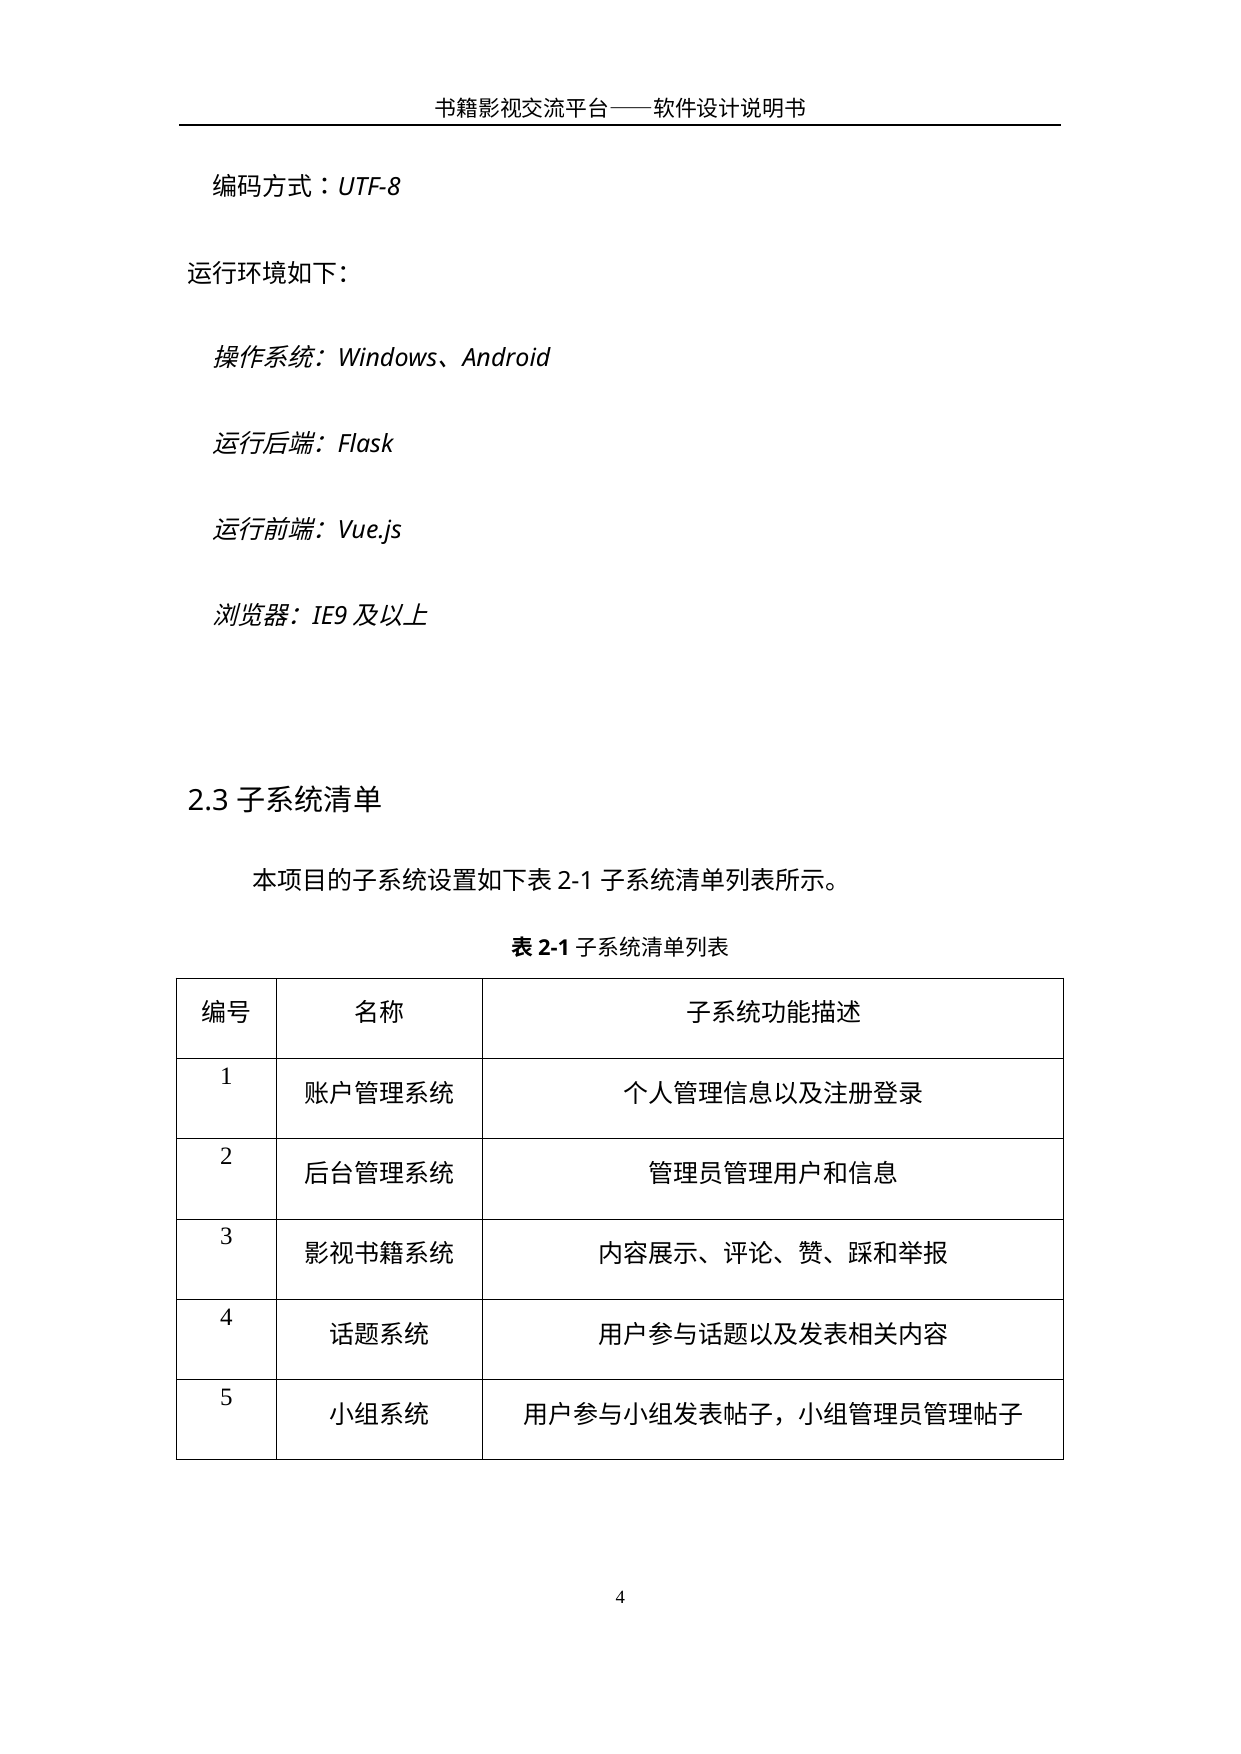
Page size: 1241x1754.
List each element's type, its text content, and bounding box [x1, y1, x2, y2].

text 浏览器：IE9及以上 [212, 581, 1053, 646]
text 操作系统：Windows、Android [212, 323, 1053, 388]
text 运行前端：Vue.js [212, 495, 1053, 560]
table_cell 4 [177, 1300, 276, 1379]
table_cell 1 [177, 1059, 276, 1138]
table_cell 内容展示、评论、赞、踩和举报 [483, 1220, 1063, 1299]
table_cell 5 [177, 1380, 276, 1459]
table_header 子系统功能描述 [483, 979, 1063, 1058]
table_cell 后台管理系统 [277, 1139, 482, 1218]
text 运行环境如下： [187, 239, 1053, 304]
text 表2-1 子系统清单列表 [187, 929, 1053, 962]
table_cell 3 [177, 1220, 276, 1299]
table_cell 账户管理系统 [277, 1059, 482, 1138]
table_cell 2 [177, 1139, 276, 1218]
text 运行后端：Flask [212, 409, 1053, 474]
table_cell 个人管理信息以及注册登录 [483, 1059, 1063, 1138]
table_cell 话题系统 [277, 1300, 482, 1379]
table_header 编号 [177, 979, 276, 1058]
table_cell 影视书籍系统 [277, 1220, 482, 1299]
table_cell 用户参与话题以及发表相关内容 [483, 1300, 1063, 1379]
text 本项目的子系统设置如下表2-1 子系统清单列表所示。 [208, 846, 1053, 911]
subtitle 2.3 子系统清单 [187, 765, 1053, 830]
table_header 名称 [277, 979, 482, 1058]
table_cell 管理员管理用户和信息 [483, 1139, 1063, 1218]
text 编码方式：UTF-8 [212, 154, 1053, 219]
table_cell 用户参与小组发表帖子，小组管理员管理帖子 [483, 1380, 1063, 1459]
table_cell 小组系统 [277, 1380, 482, 1459]
